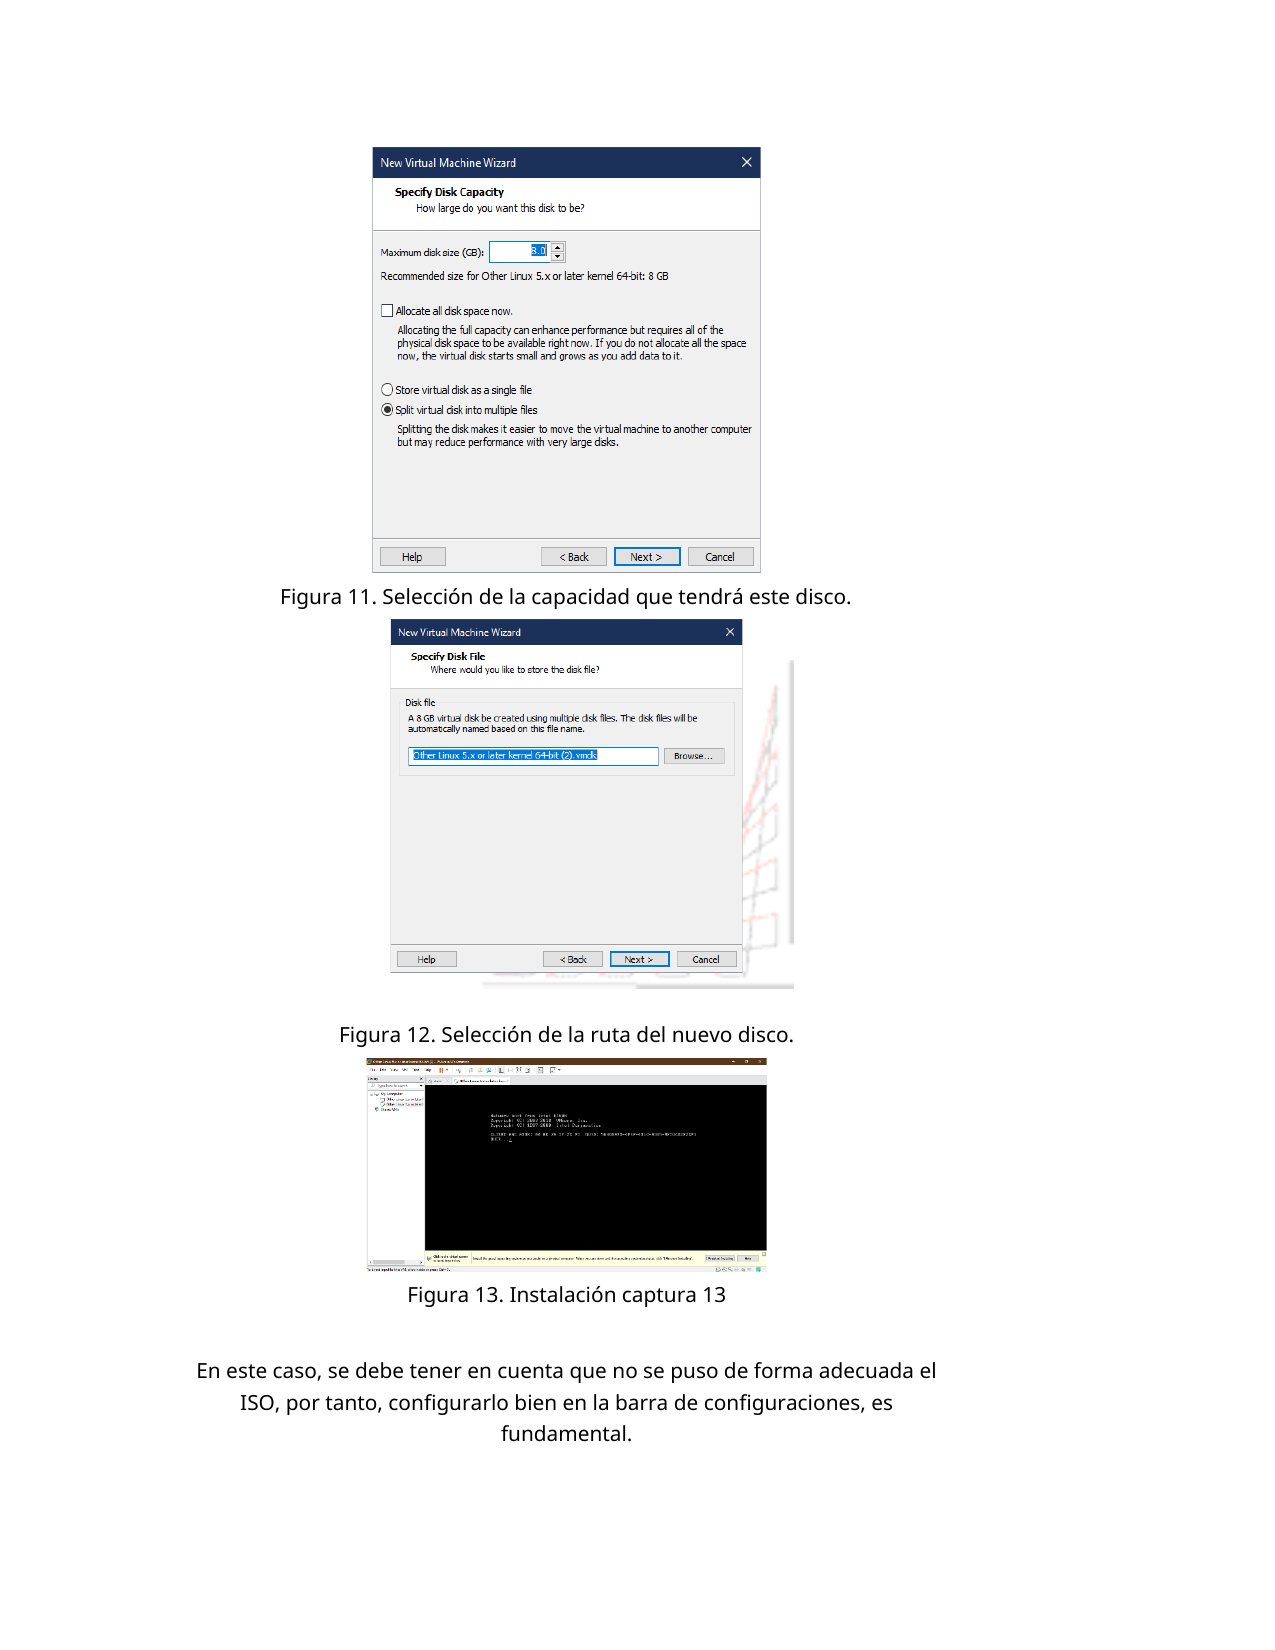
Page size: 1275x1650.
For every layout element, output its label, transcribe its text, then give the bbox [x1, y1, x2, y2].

text En este caso, se debe tener en cuenta que no se puso de forma adecuada el ISO, por tanto, configurarlo bien en la barra de configuraciones, es fundamental. [177, 1356, 956, 1448]
text Figura 11. Selección de la capacidad que tendrá este disco. [176, 582, 956, 610]
text Figura 12. Selección de la ruta del nuevo disco. [177, 1020, 956, 1049]
text Figura 13. Instalación captura 13 [177, 1281, 956, 1309]
picture [372, 147, 761, 573]
picture [390, 619, 743, 973]
picture [366, 1058, 767, 1272]
